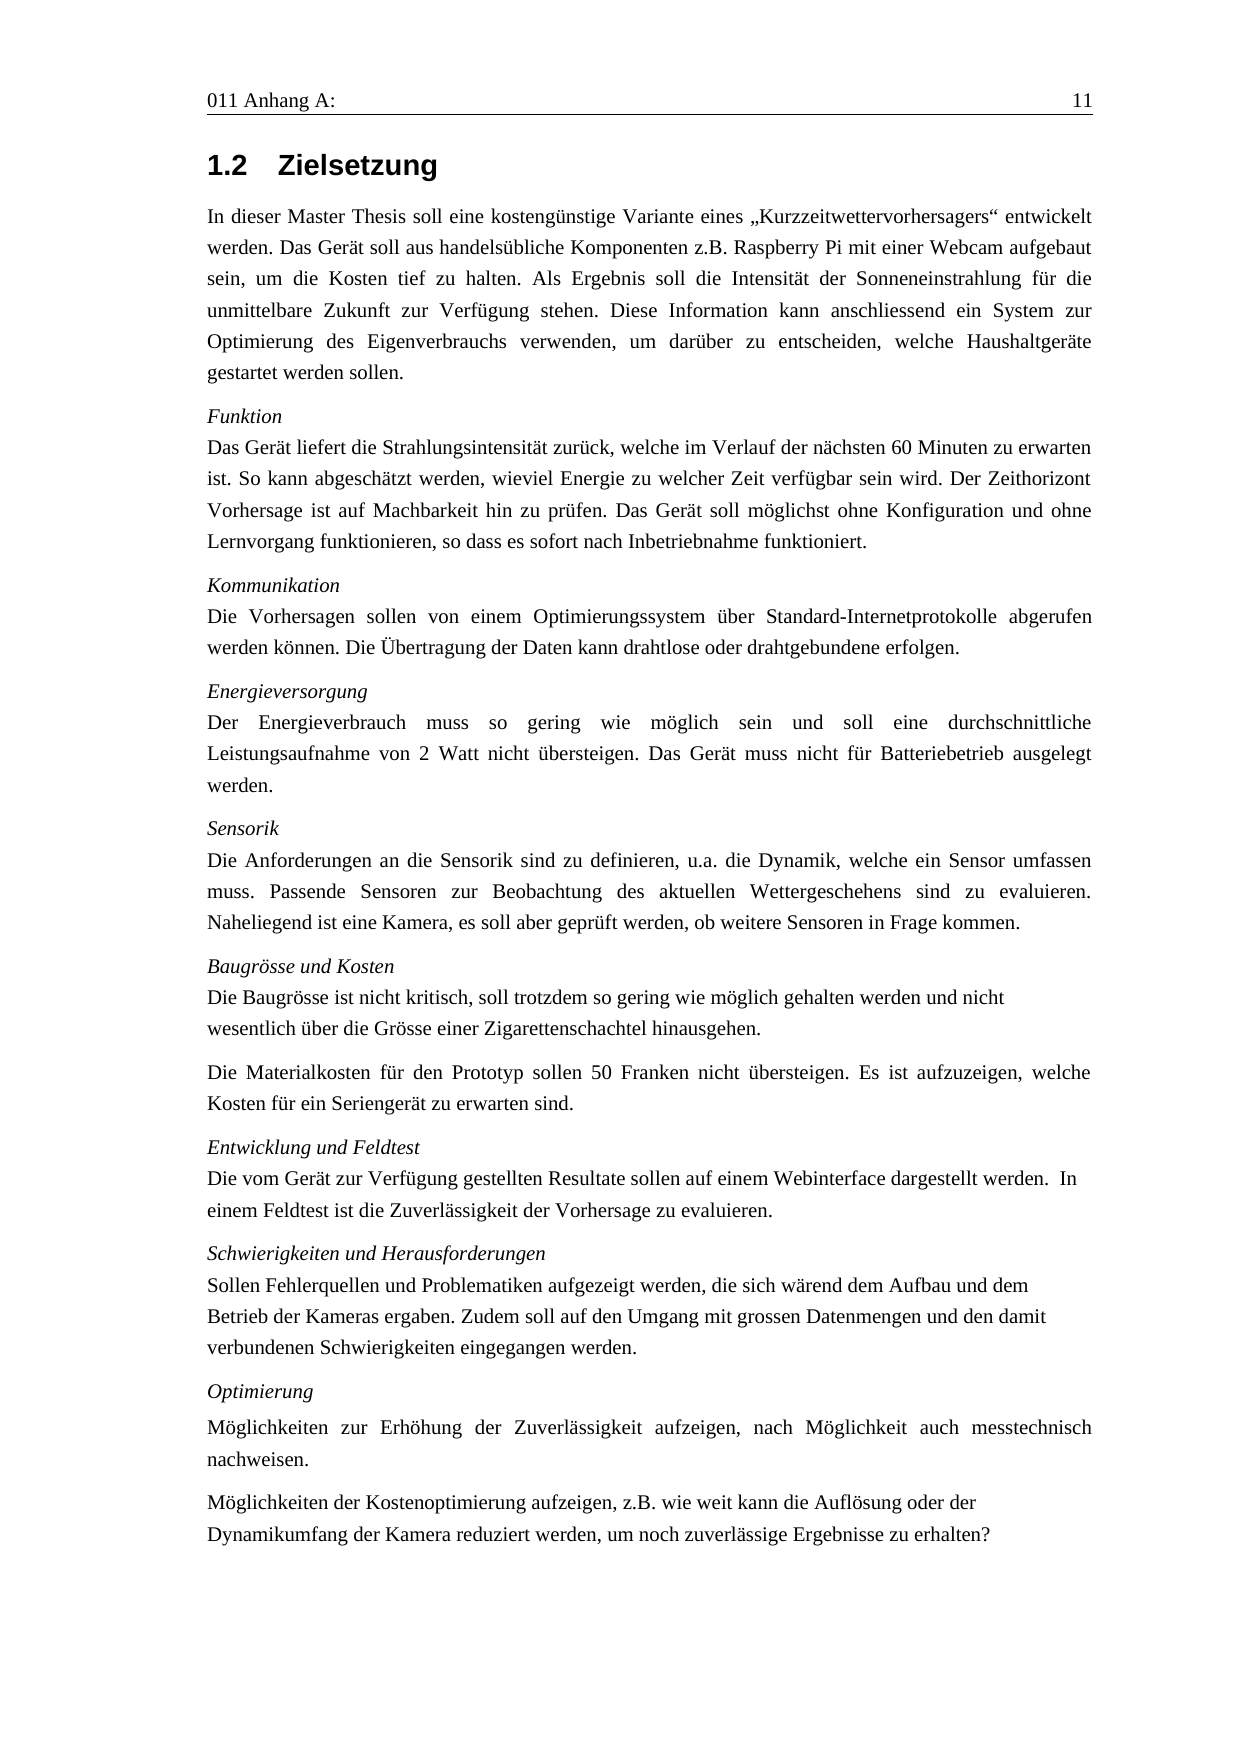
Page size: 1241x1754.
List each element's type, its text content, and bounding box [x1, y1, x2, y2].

text Entwicklung und Feldtest Die vom Gerät zur Verfügung gestellten Resultate sollen auf einem Webinterface dargestellt werden. In einem Feldtest ist die Zuverlässigkeit der Vorhersage zu evaluieren. [207, 1135, 1093, 1222]
text Optimierung [207, 1379, 1093, 1403]
text Energieversorgung [207, 679, 1093, 703]
subtitle Zielsetzung [207, 148, 1093, 181]
text Baugrösse und Kosten Die Baugrösse ist nicht kritisch, soll trotzdem so gering wie möglich gehalten werden und nicht wesentlich über die Grösse einer Zigarettenschachtel hinausgehen. [207, 954, 1093, 1040]
text Funktion Das Gerät liefert die Strahlungsintensität zurück, welche im Verlauf der nächsten 60 Minuten zu erwarten ist. So kann abgeschätzt werden, wieviel Energie zu welcher Zeit verfügbar sein wird. Der Zeithorizont Vorhersage ist auf Machbarkeit hin zu prüfen. Das Gerät soll möglichst ohne Konfiguration und ohne Lernvorgang funktionieren, so dass es sofort nach Inbetriebnahme funktioniert. [207, 404, 1093, 553]
text Die Anforderungen an die Sensorik sind zu definieren, u.a. die Dynamik, welche ein Sensor umfassen muss. Passende Sensoren zur Beobachtung des aktuellen Wettergeschehens sind zu evaluieren. Naheliegend ist eine Kamera, es soll aber geprüft werden, ob weitere Sensoren in Frage kommen. [207, 847, 1093, 934]
text Schwierigkeiten und Herausforderungen Sollen Fehlerquellen und Problematiken aufgezeigt werden, die sich wärend dem Aufbau und dem Betrieb der Kameras ergaben. Zudem soll auf den Umgang mit grossen Datenmengen und den damit verbundenen Schwierigkeiten eingegangen werden. [207, 1241, 1093, 1359]
text Kommunikation Die Vorhersagen sollen von einem Optimierungssystem über Standard-Internetprotokolle abgerufen werden können. Die Übertragung der Daten kann drahtlose oder drahtgebundene erfolgen. [207, 572, 1093, 659]
text Möglichkeiten zur Erhöhung der Zuverlässigkeit aufzeigen, nach Möglichkeit auch messtechnisch nachweisen. [207, 1415, 1093, 1471]
text Möglichkeiten der Kostenoptimierung aufzeigen, z.B. wie weit kann die Auflösung oder der Dynamikumfang der Kamera reduziert werden, um noch zuverlässige Ergebnisse zu erhalten? [207, 1490, 1093, 1577]
text Der Energieverbrauch muss so gering wie möglich sein und soll eine durchschnittliche Leistungsaufnahme von 2 Watt nicht übersteigen. Das Gerät muss nicht für Batteriebetrieb ausgelegt werden. [207, 710, 1093, 797]
text Die Materialkosten für den Prototyp sollen 50 Franken nicht übersteigen. Es ist aufzuzeigen, welche Kosten für ein Seriengerät zu erwarten sind. [207, 1060, 1093, 1115]
text Sensorik [207, 816, 1093, 840]
text In dieser Master Thesis soll eine kostengünstige Variante eines „Kurzzeitwettervorhersagers“ entwickelt werden. Das Gerät soll aus handelsübliche Komponenten z.B. Raspberry Pi mit einer Webcam aufgebaut sein, um die Kosten tief zu halten. Als Ergebnis soll die Intensität der Sonneneinstrahlung für die unmittelbare Zukunft zur Verfügung stehen. Diese Information kann anschliessend ein System zur Optimierung des Eigenverbrauchs verwenden, um darüber zu entscheiden, welche Haushaltgeräte gestartet werden sollen. [207, 204, 1093, 384]
